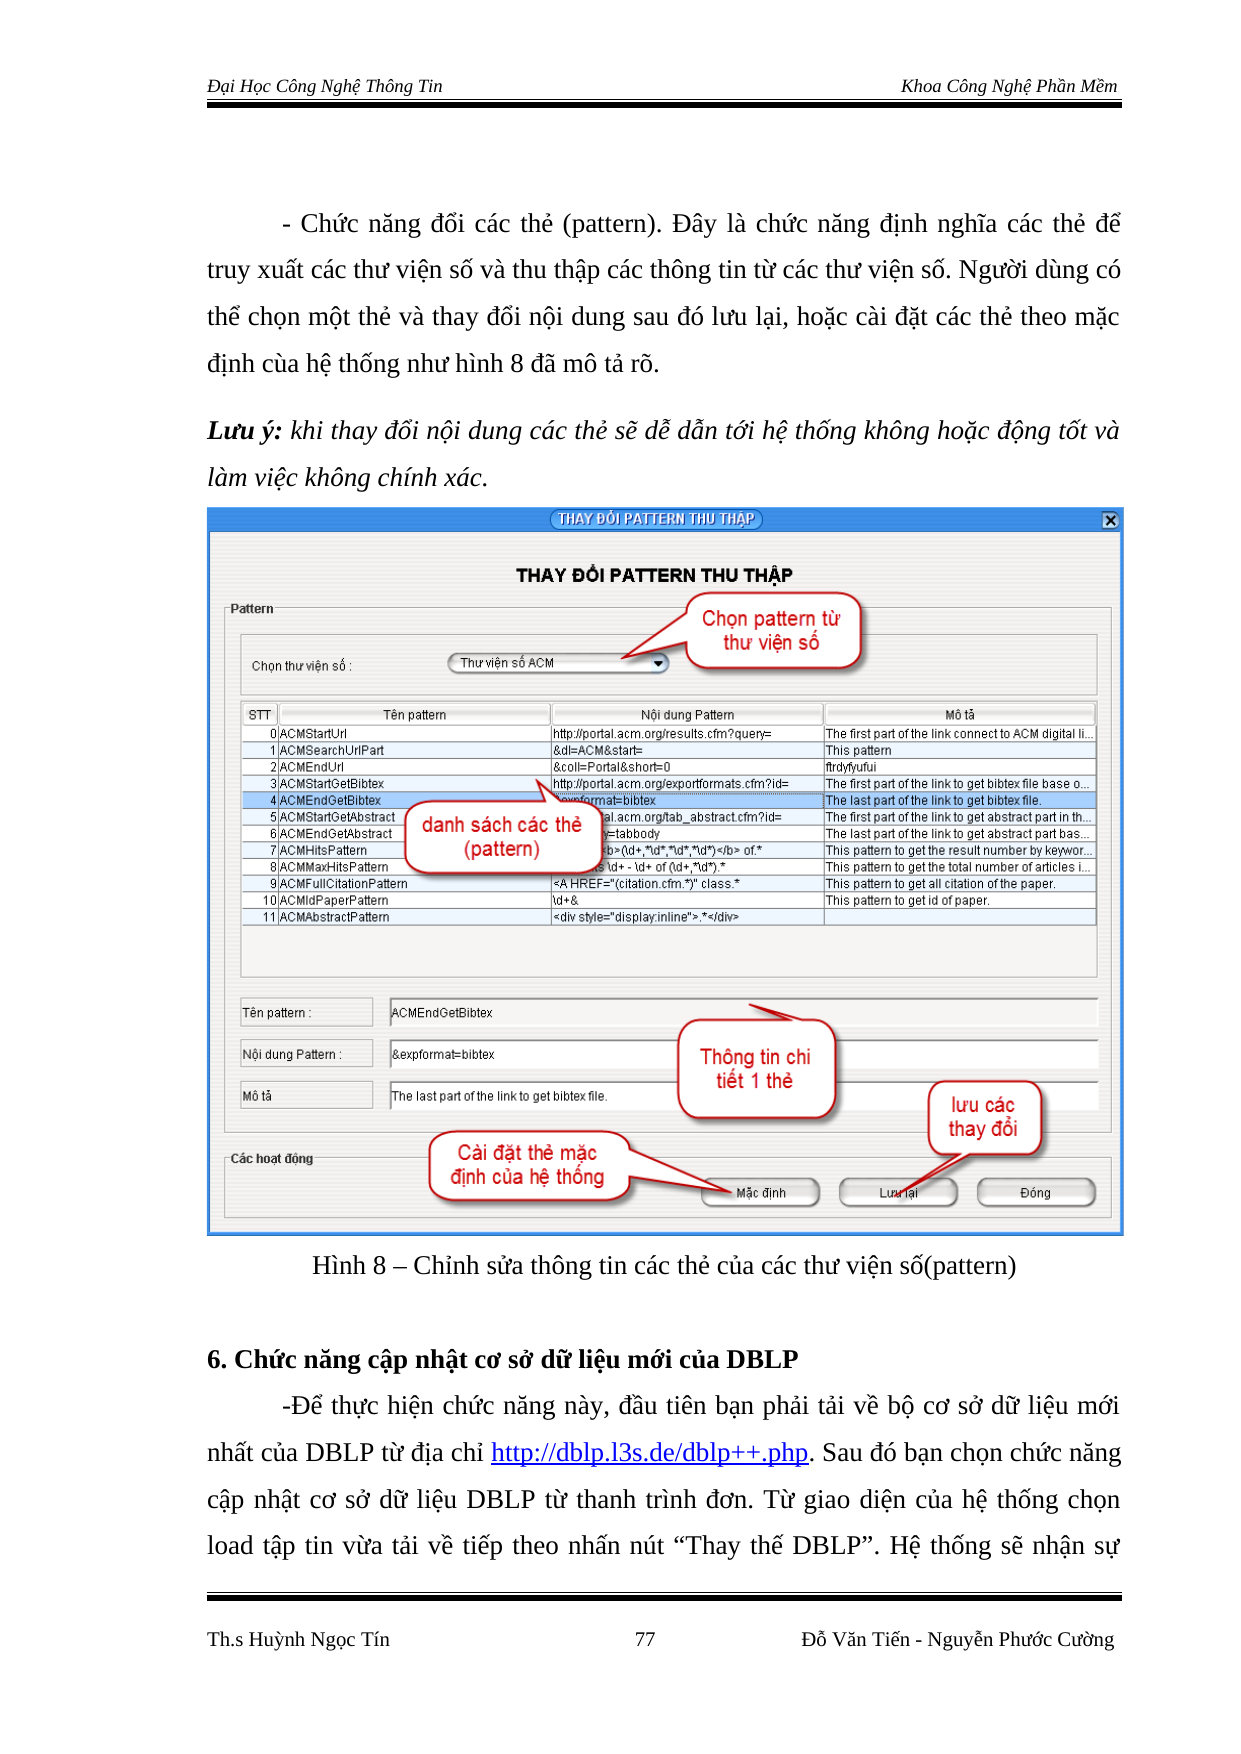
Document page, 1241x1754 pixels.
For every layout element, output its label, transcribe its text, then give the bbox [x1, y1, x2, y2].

list Hình 8 – Chỉnh sửa thông tin các thẻ của các thư viện số(pattern) [207, 1249, 1122, 1281]
picture [206, 507, 1124, 1236]
text Lưu ý: khi thay đổi nội dung các thẻ sẽ dễ dẫn tới hệ thống không hoặc động tốt và làm việc không chính xác. [207, 414, 1122, 492]
list 6. Chức năng cập nhật cơ sở dữ liệu mới của DBLP [207, 1343, 1122, 1374]
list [207, 1389, 1122, 1561]
list - Chức năng đổi các thẻ (pattern). Đây là chức năng định nghĩa các thẻ để truy xuất các thư viện số và thu thập các thông tin từ các thư viện số. Người dùng có thể chọn một thẻ và thay đổi nội dung sau đó lưu lại, hoặc cài đặt các thẻ theo mặc định cùa hệ thống như hình 8 đã mô tả rõ. [207, 207, 1122, 378]
